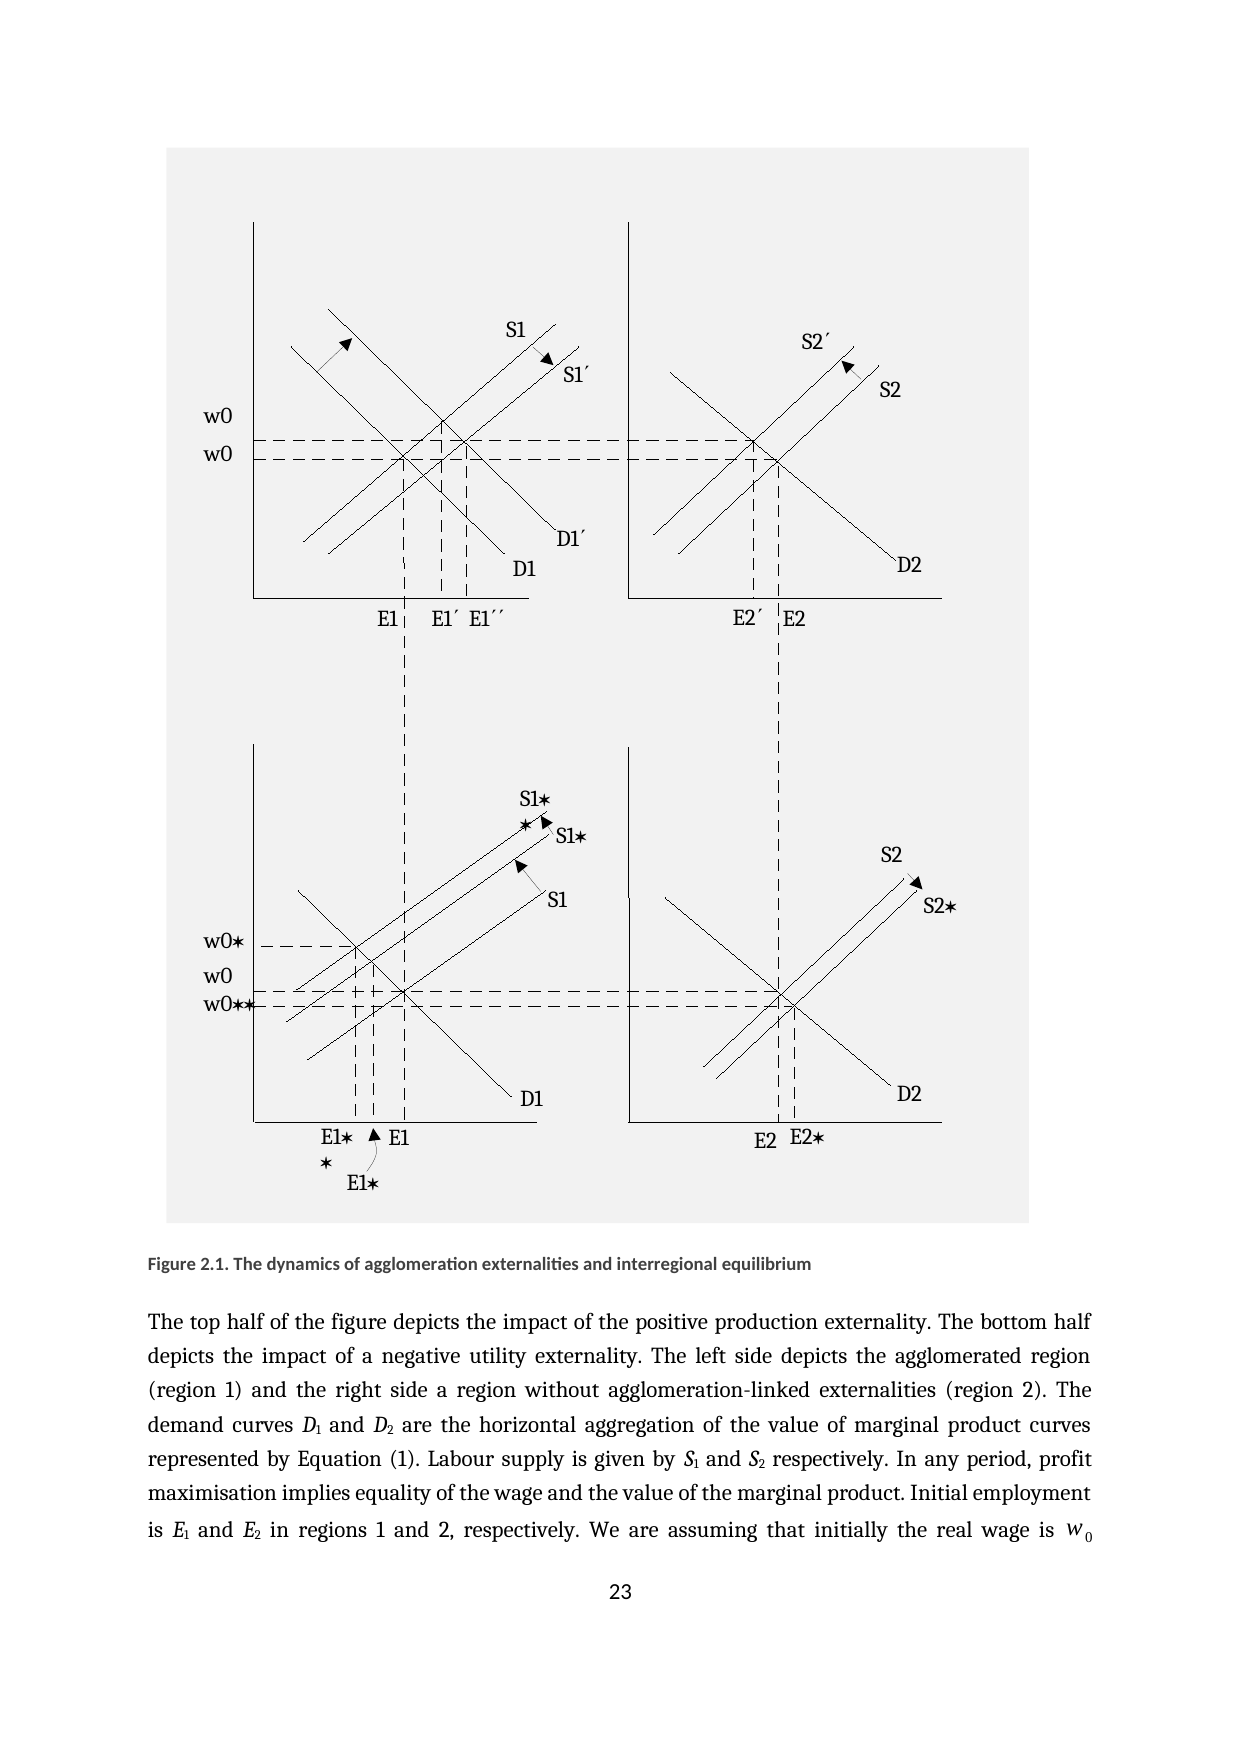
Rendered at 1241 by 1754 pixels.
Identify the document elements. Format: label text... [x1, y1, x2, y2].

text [148, 1275, 1093, 1545]
text Figure 2.1. The dynamics of agglomeration externalities and interregional equilibrium [148, 1252, 1093, 1275]
